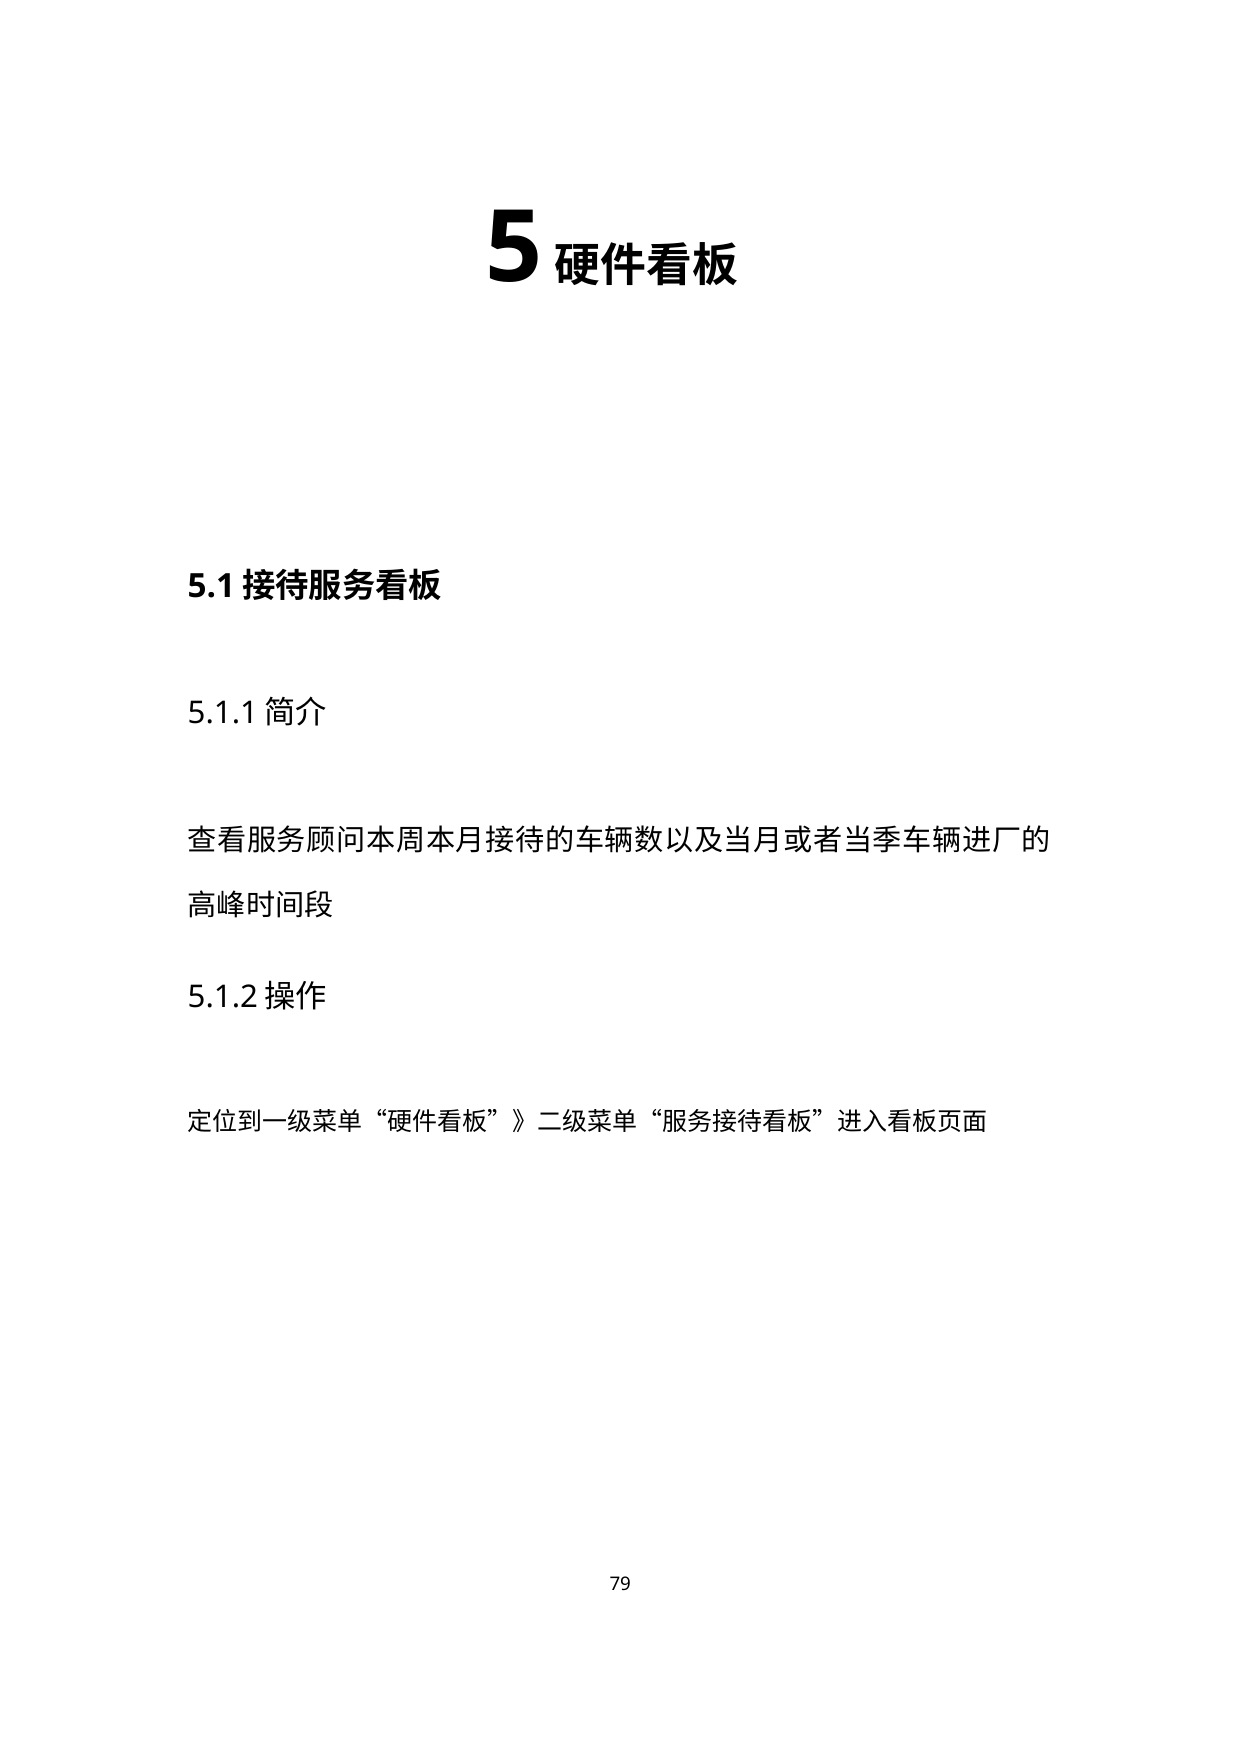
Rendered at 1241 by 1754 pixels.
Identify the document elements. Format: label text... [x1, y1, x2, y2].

subtitle 5.1.2操作 [187, 962, 1053, 1027]
subtitle 5.1.1简介 [187, 677, 1053, 742]
subtitle 5.1接待服务看板 [187, 550, 1053, 615]
text 查看服务顾问本周本月接待的车辆数以及当月或者当季车辆进厂的高峰时间段 [187, 805, 1053, 935]
text 定位到一级菜单“硬件看板”》二级菜单“服务接待看板”进入看板页面 [187, 1087, 1053, 1152]
subtitle 5 硬件看板 [187, 161, 1053, 324]
